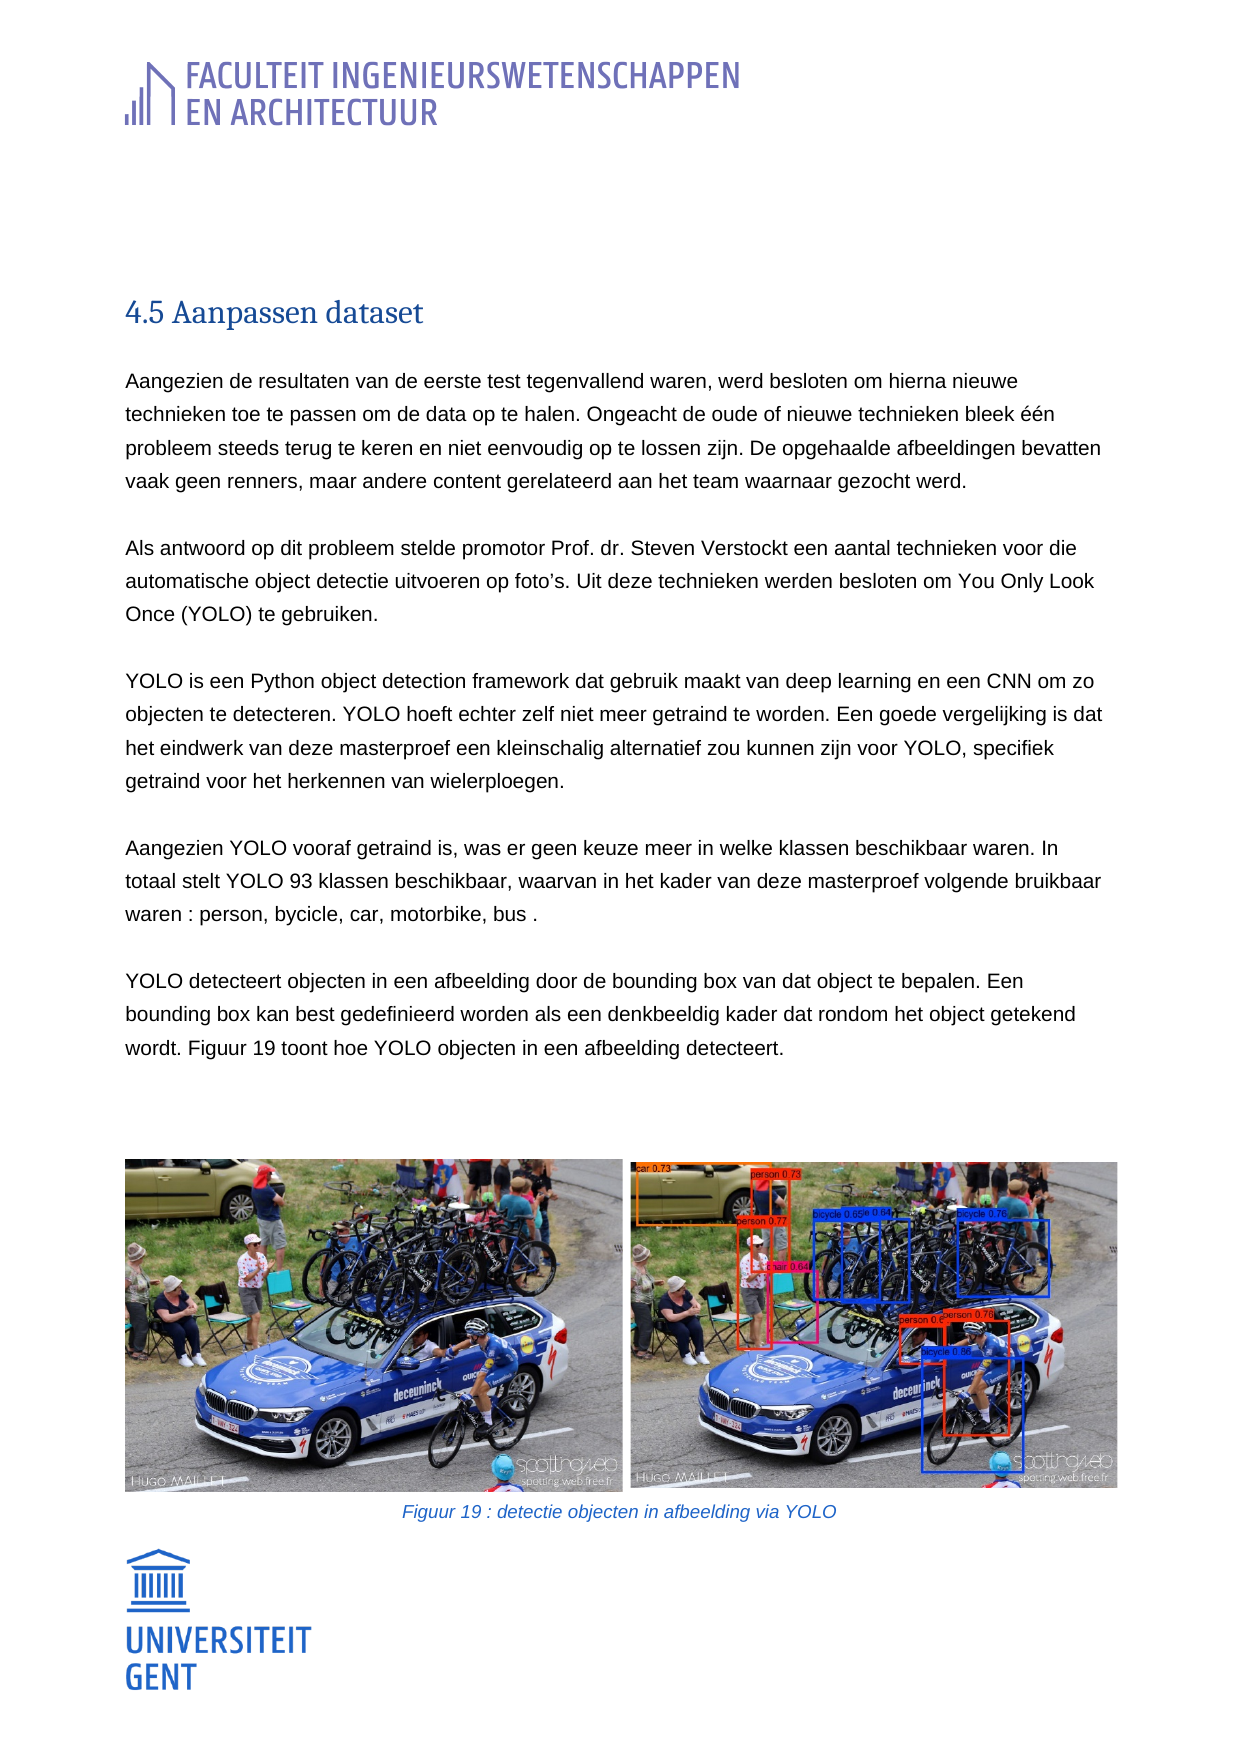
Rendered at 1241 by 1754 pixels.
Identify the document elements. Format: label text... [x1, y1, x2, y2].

text YOLO is een Python object detection framework dat gebruik maakt van deep learning en een CNN om zo objecten te detecteren. YOLO hoeft echter zelf niet meer getraind te worden. Een goede vergelijking is dat het eindwerk van deze masterproef een kleinschalig alternatief zou kunnen zijn voor YOLO, specifiek getraind voor het herkennen van wielerploegen. [125, 662, 1115, 795]
picture [64, 1501, 378, 1752]
picture [125, 1159, 623, 1492]
subtitle 4.5 Aanpassen dataset [125, 293, 1115, 331]
text Als antwoord op dit probleem stelde promotor Prof. dr. Steven Verstockt een aantal technieken voor die automatische object detectie uitvoeren op foto’s. Uit deze technieken werden besloten om You Only Look Once (YOLO) te gebruiken. [125, 528, 1115, 628]
text Aangezien YOLO vooraf getraind is, was er geen keuze meer in welke klassen beschikbaar waren. In totaal stelt YOLO 93 klassen beschikbaar, waarvan in het kader van deze masterproef volgende bruikbaar waren : person, bycicle, car, motorbike, bus . [125, 828, 1115, 928]
picture [62, 0, 815, 188]
text Aangezien de resultaten van de eerste test tegenvallend waren, werd besloten om hierna nieuwe technieken toe te passen om de data op te halen. Ongeacht de oude of nieuwe technieken bleek één probleem steeds terug te keren en niet eenvoudig op te lossen zijn. De opgehaalde afbeeldingen bevatten vaak geen renners, maar andere content gerelateerd aan het team waarnaar gezocht werd. [125, 362, 1115, 495]
text YOLO detecteert objecten in een afbeelding door de bounding box van dat object te bepalen. Een bounding box kan best gedefinieerd worden als een denkbeeldig kader dat rondom het object getekend wordt. Figuur 19 toont hoe YOLO objecten in een afbeelding detecteert. [125, 962, 1115, 1062]
picture [630, 1162, 1118, 1488]
